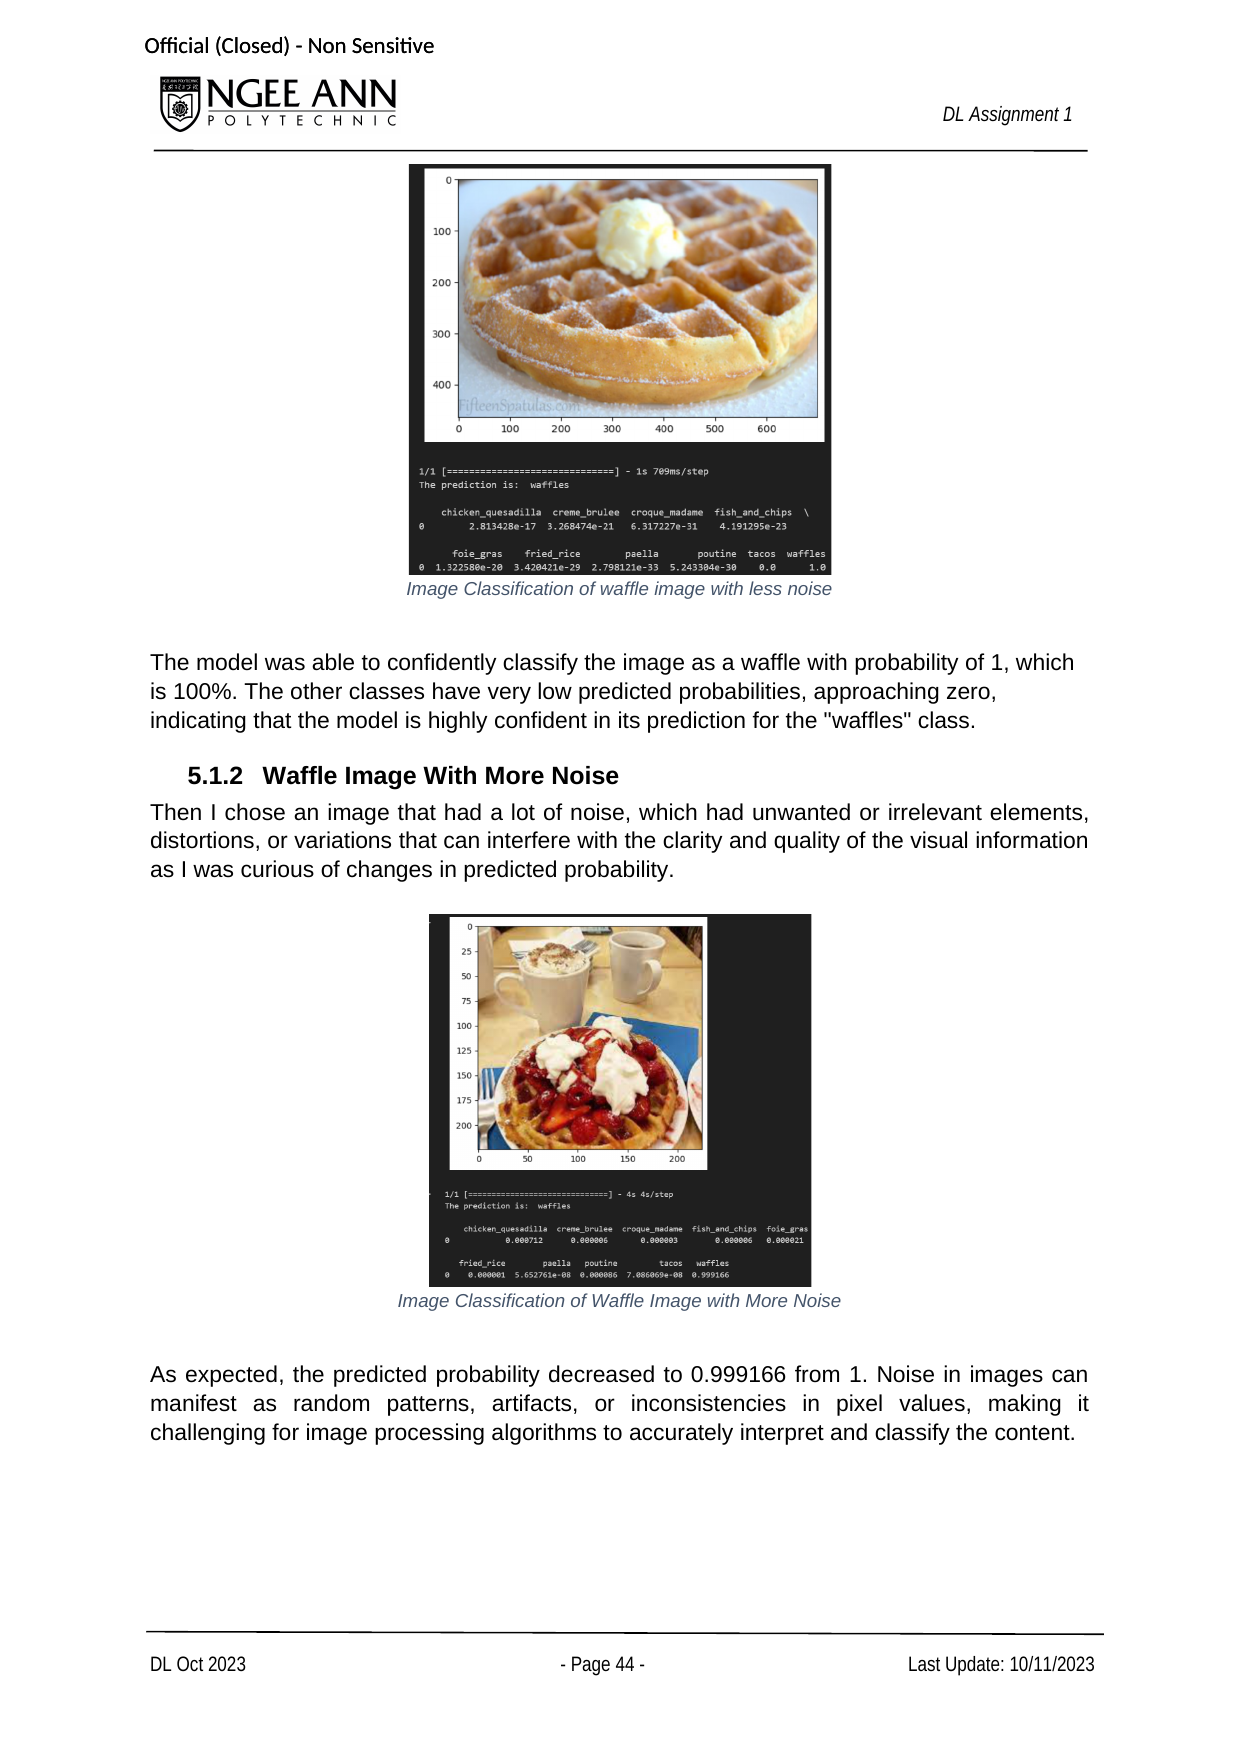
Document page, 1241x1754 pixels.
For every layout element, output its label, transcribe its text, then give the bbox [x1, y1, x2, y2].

text The model was able to confidently classify the image as a waffle with probability of 1, which is 100%. The other classes have very low predicted probabilities, approaching zero, [150, 649, 1090, 704]
picture [408, 164, 832, 575]
text indicating that the model is highly confident in its prediction for the "waffles" class. [150, 707, 1090, 733]
picture [150, 75, 402, 134]
text Image Classification of Waffle Image with More Noise [150, 1289, 1090, 1311]
picture [429, 914, 812, 1287]
text Then I chose an image that had a lot of noise, which had unwanted or irrelevant elements, distortions, or variations that can interfere with the clarity and quality of the visual information as I was curious of changes in predicted probability. [150, 798, 1090, 883]
subtitle Waffle Image With More Noise [187, 761, 1090, 789]
text As expected, the predicted probability decreased to 0.999166 from 1. Noise in images can manifest as random patterns, artifacts, or inconsistencies in pixel values, making it challenging for image processing algorithms to accurately interpret and classify the content. [150, 1361, 1090, 1445]
text Image Classification of waffle image with less noise [150, 577, 1090, 599]
